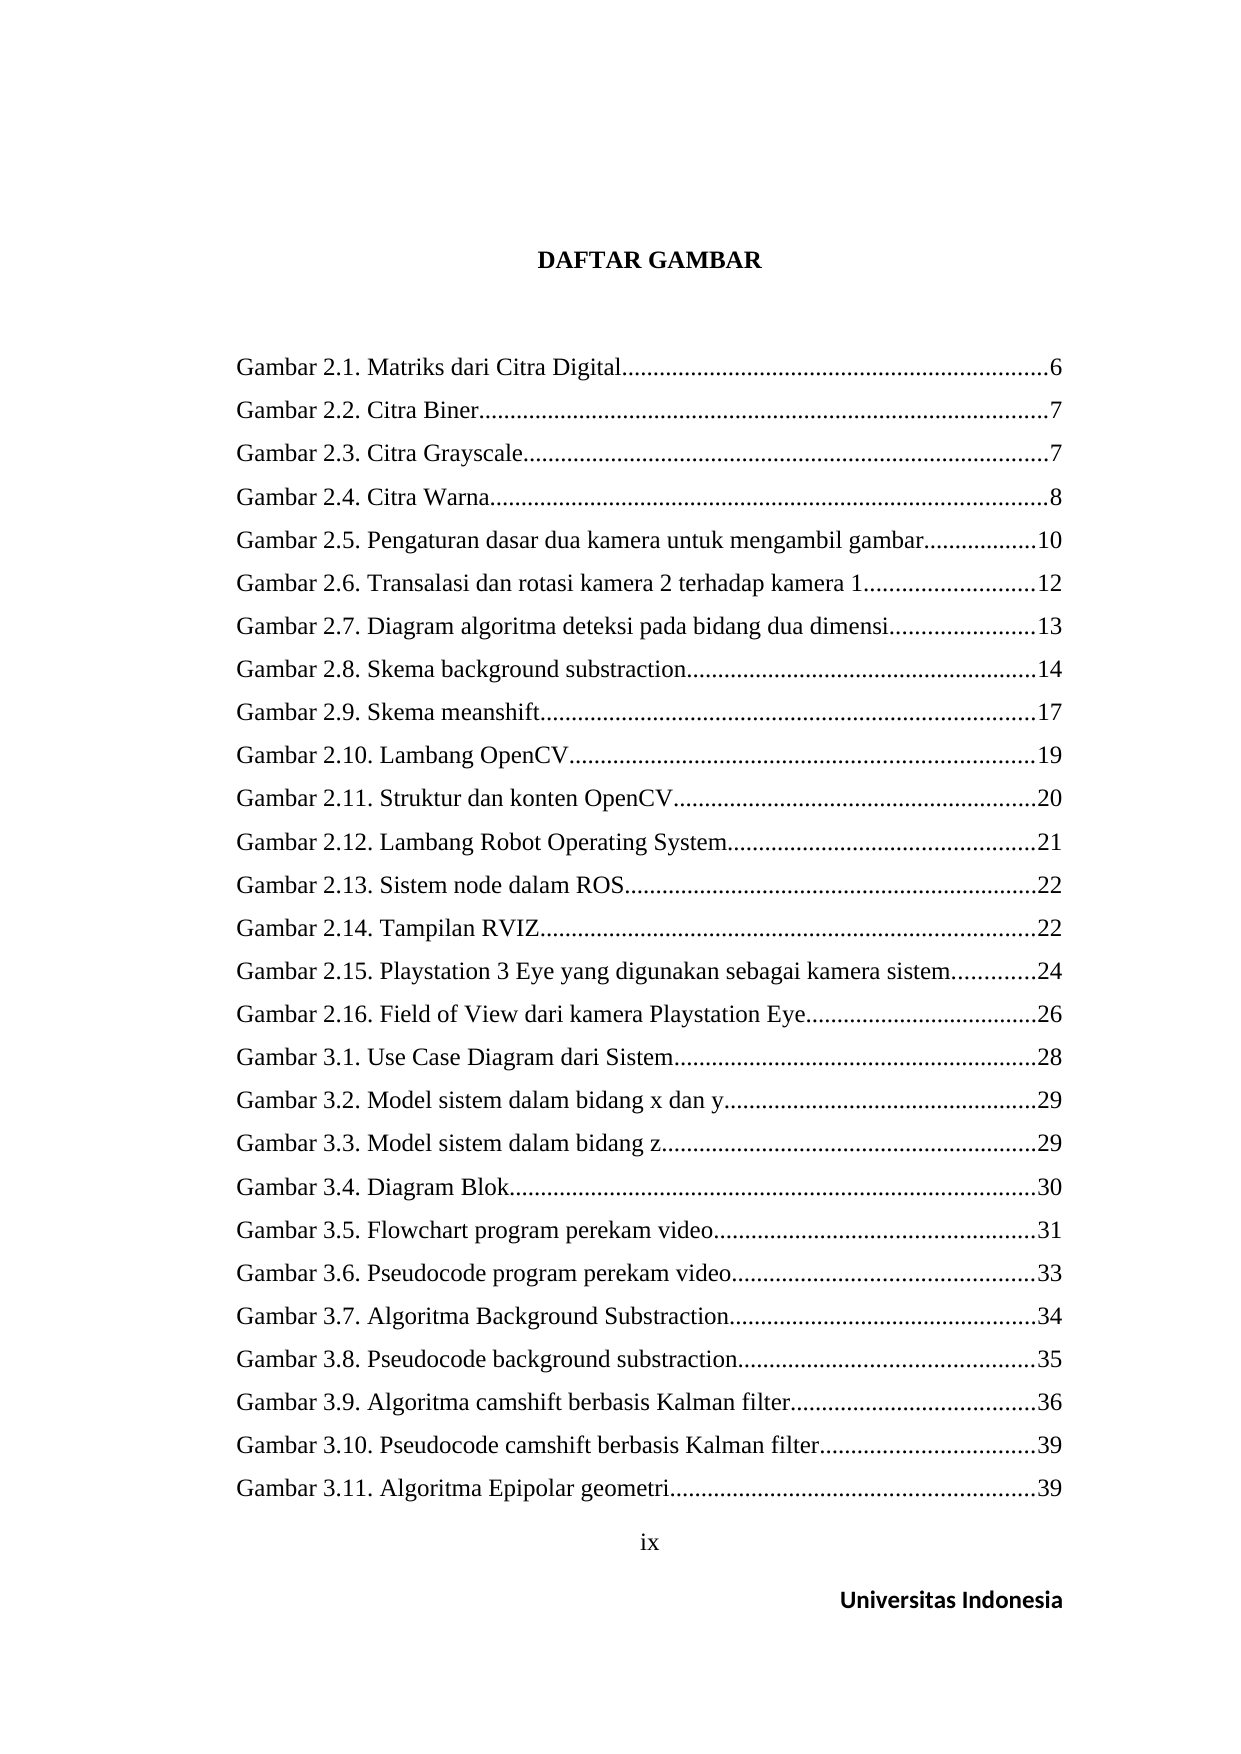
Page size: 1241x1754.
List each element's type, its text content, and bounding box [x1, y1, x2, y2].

text Gambar 3.6. Pseudocode program perekam video 33 [236, 1258, 1063, 1287]
text Gambar 2.16. Field of View dari kamera Playstation Eye 26 [236, 999, 1063, 1028]
text Gambar 3.11. Algoritma Epipolar geometri 39 [236, 1473, 1063, 1502]
text Gambar 2.8. Skema background substraction 14 [236, 654, 1063, 683]
text Gambar 2.5. Pengaturan dasar dua kamera untuk mengambil gambar 10 [236, 525, 1063, 553]
text Gambar 2.14. Tampilan RVIZ 22 [236, 913, 1063, 942]
text Gambar 2.13. Sistem node dalam ROS 22 [236, 870, 1063, 898]
subtitle DAFTAR GAMBAR [236, 245, 1063, 274]
text Gambar 2.10. Lambang OpenCV 19 [236, 740, 1063, 769]
text Gambar 3.9. Algoritma camshift berbasis Kalman filter 36 [236, 1387, 1063, 1416]
text Gambar 2.12. Lambang Robot Operating System 21 [236, 827, 1063, 855]
text Gambar 2.2. Citra Biner 7 [236, 395, 1063, 424]
text Gambar 2.6. Transalasi dan rotasi kamera 2 terhadap kamera 1 12 [236, 568, 1063, 597]
text Gambar 2.11. Struktur dan konten OpenCV 20 [236, 783, 1063, 812]
text Gambar 2.15. Playstation 3 Eye yang digunakan sebagai kamera sistem 24 [236, 956, 1063, 985]
text Gambar 3.3. Model sistem dalam bidang z 29 [236, 1128, 1063, 1157]
text Gambar 3.2. Model sistem dalam bidang x dan y 29 [236, 1085, 1063, 1114]
text Gambar 3.8. Pseudocode background substraction 35 [236, 1344, 1063, 1373]
text Gambar 2.1. Matriks dari Citra Digital 6 [236, 352, 1063, 381]
text Gambar 2.9. Skema meanshift 17 [236, 697, 1063, 726]
text Gambar 3.7. Algoritma Background Substraction 34 [236, 1301, 1063, 1330]
text Gambar 3.10. Pseudocode camshift berbasis Kalman filter 39 [236, 1430, 1063, 1459]
text Gambar 3.5. Flowchart program perekam video 31 [236, 1215, 1063, 1243]
text Gambar 3.1. Use Case Diagram dari Sistem 28 [236, 1042, 1063, 1071]
text Gambar 2.4. Citra Warna 8 [236, 482, 1063, 510]
text Gambar 2.3. Citra Grayscale 7 [236, 438, 1063, 467]
text Gambar 3.4. Diagram Blok 30 [236, 1172, 1063, 1200]
text Gambar 2.7. Diagram algoritma deteksi pada bidang dua dimensi 13 [236, 611, 1063, 640]
